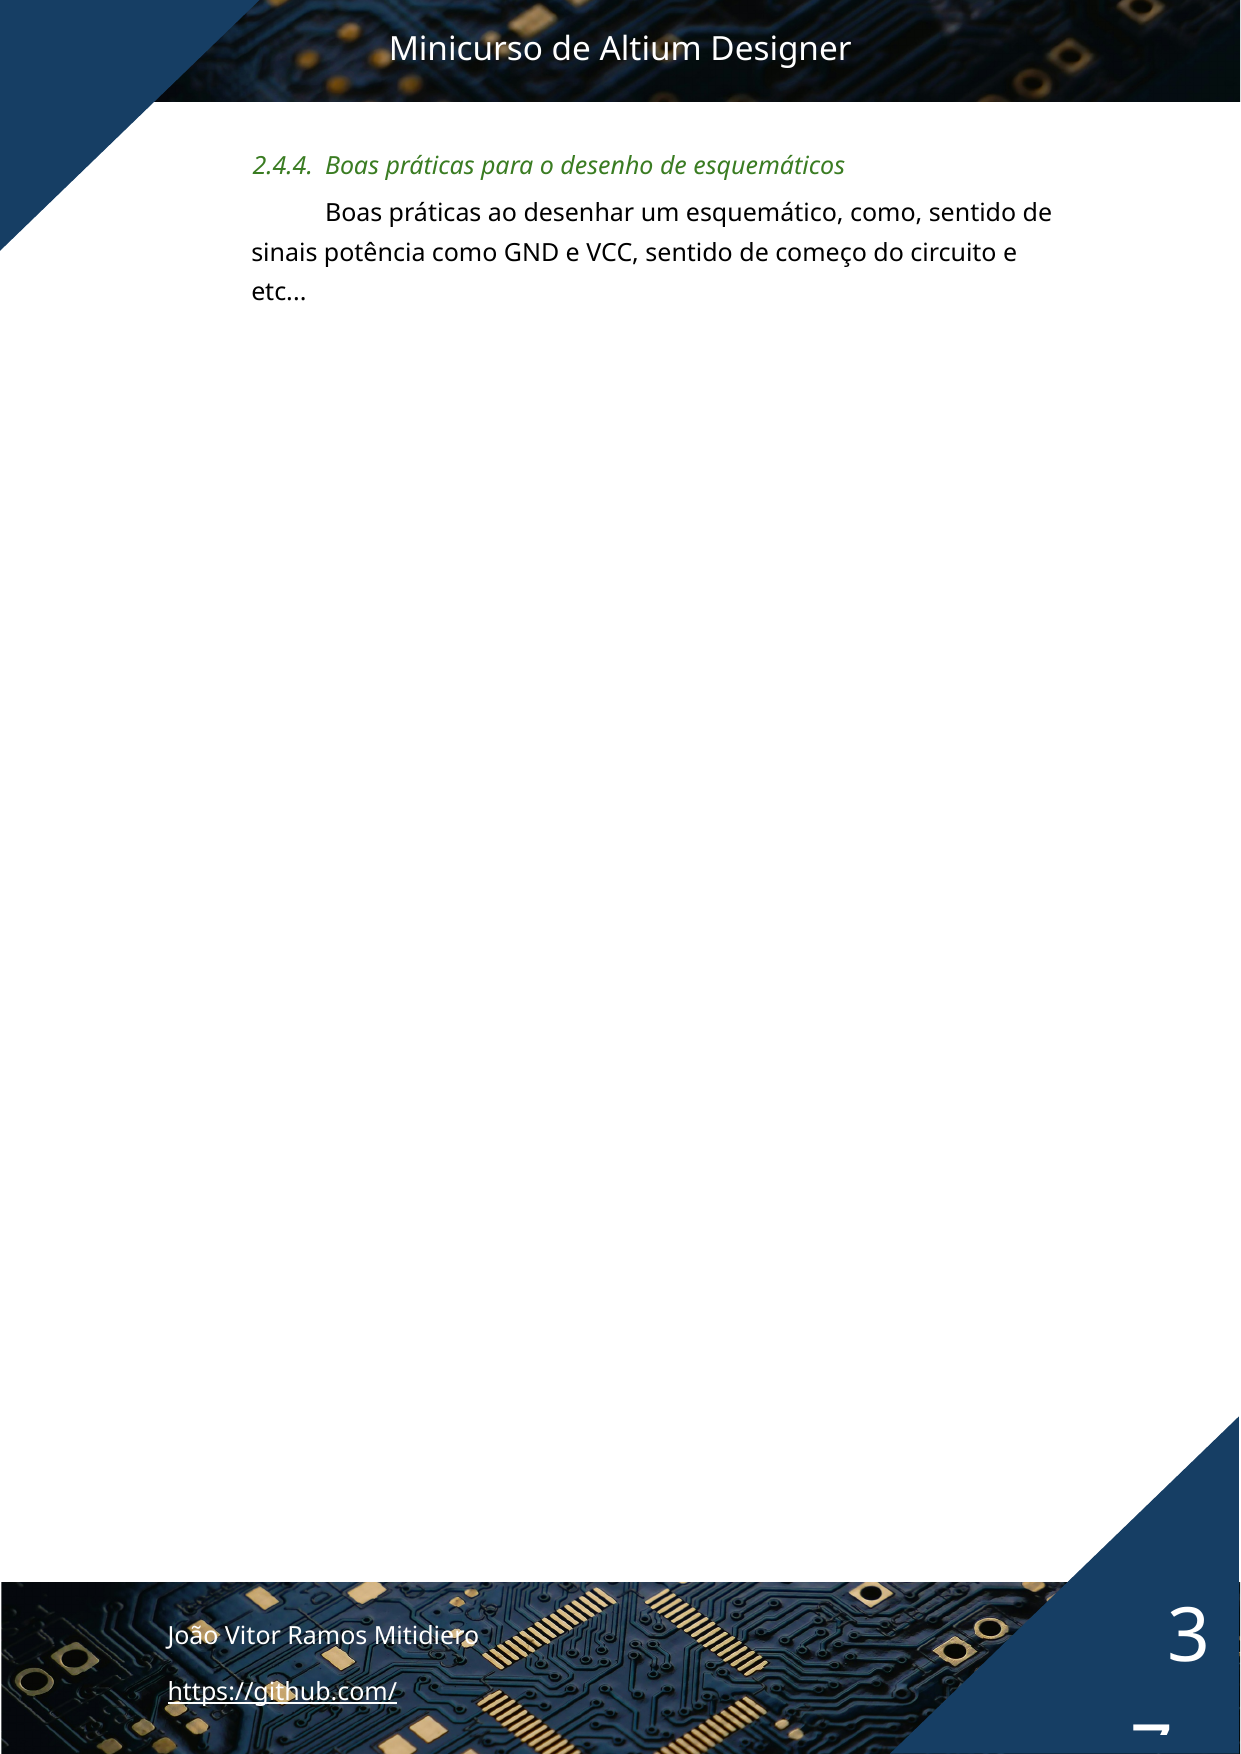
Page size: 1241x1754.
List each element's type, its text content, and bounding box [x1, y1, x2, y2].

subtitle Boas práticas para o desenho de esquemáticos [252, 148, 1063, 182]
text Boas práticas ao desenhar um esquemático, como, sentido de sinais potência como GND e VCC, sentido de começo do circuito e etc... [251, 195, 1063, 307]
picture [156, 0, 1241, 102]
picture [1, 1582, 1066, 1754]
